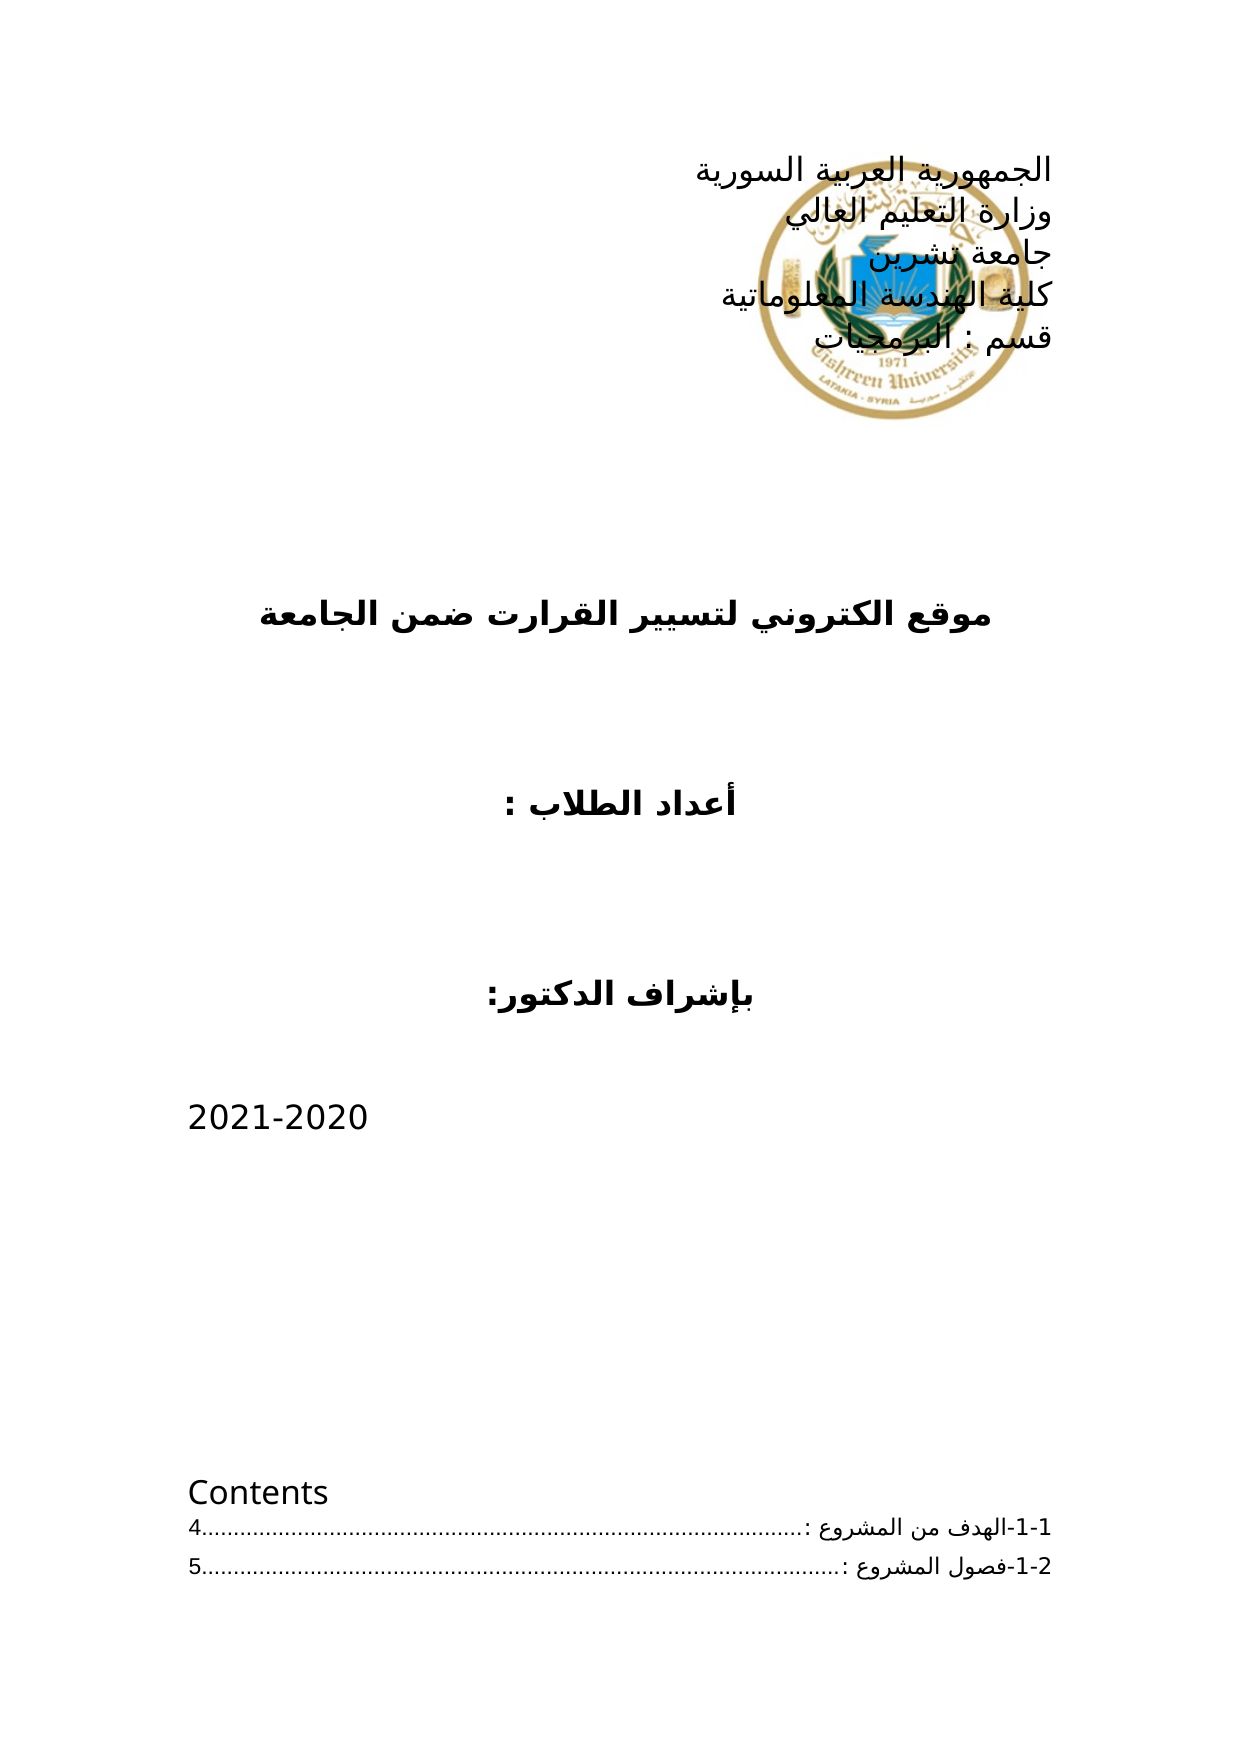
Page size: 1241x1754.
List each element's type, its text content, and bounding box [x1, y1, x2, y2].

text 2021-2020 [187, 1098, 1053, 1137]
text الجمهورية العربية السورية [187, 150, 1053, 189]
text موقع الكتروني لتسيير القرارت ضمن الجامعة [187, 595, 1053, 634]
picture [749, 356, 1053, 438]
text كلية الهندسة المعلوماتية [187, 276, 1053, 314]
text أعداد الطلاب : [187, 784, 1053, 823]
text بإشراف الدكتور: [187, 974, 1053, 1013]
text قسم : البرمجيات [187, 317, 1053, 356]
text وزارة التعليم العالي [187, 192, 1053, 231]
text جامعة تشرين [187, 234, 1053, 273]
